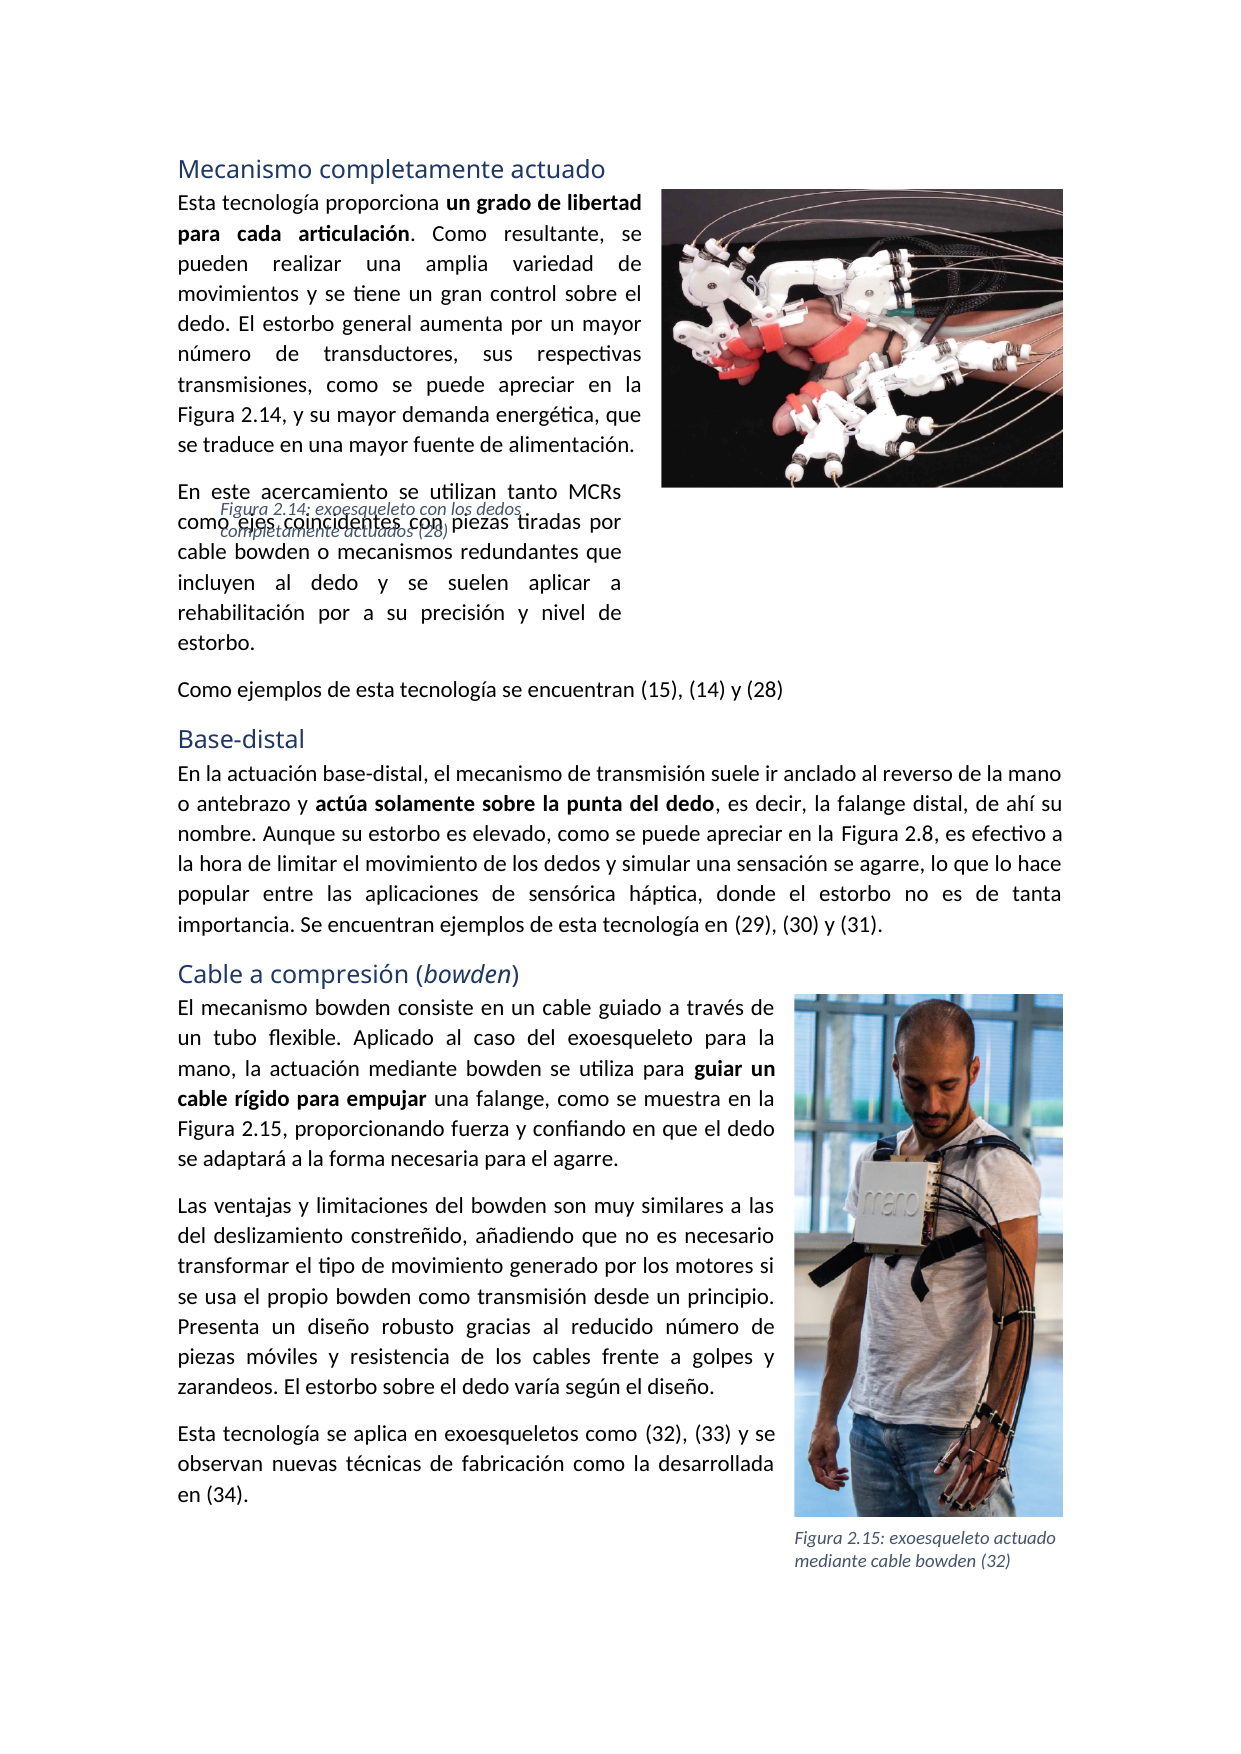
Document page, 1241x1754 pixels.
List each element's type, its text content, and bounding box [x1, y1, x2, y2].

text El mecanismo bowden consiste en un cable guiado a través de un tubo flexible. Aplicado al caso del exoesqueleto para la mano, la actuación mediante bowden se utiliza para guiar un cable rígido para empujar una falange, como se muestra en la Figura 2.15, proporcionando fuerza y confiando en que el dedo se adaptará a la forma necesaria para el agarre. [177, 993, 1063, 1172]
text En la actuación base-distal, el mecanismo de transmisión suele ir anclado al reverso de la mano o antebrazo y actúa solamente sobre la punta del dedo, es decir, la falange distal, de ahí su nombre. Aunque su estorbo es elevado, como se puede apreciar en la Figura 2.8, es efectivo a la hora de limitar el movimiento de los dedos y simular una sensación se agarre, lo que lo hace popular entre las aplicaciones de sensórica háptica, donde el estorbo no es de tanta importancia. Se encuentran ejemplos de esta tecnología en , y . [177, 759, 1063, 938]
text Esta tecnología se aplica en exoesqueletos como , y se observan nuevas técnicas de fabricación como la desarrollada en . [177, 1419, 794, 1508]
subtitle Cable a compresión (bowden) [177, 957, 1063, 991]
text Las ventajas y limitaciones del bowden son muy similares a las del deslizamiento constreñido, añadiendo que no es necesario transformar el tipo de movimiento generado por los motores si se usa el propio bowden como transmisión desde un principio. Presenta un diseño robusto gracias al reducido número de piezas móviles y resistencia de los cables frente a golpes y zarandeos. El estorbo sobre el dedo varía según el diseño. [177, 1191, 794, 1401]
text Como ejemplos de esta tecnología se encuentran , y [177, 675, 1063, 703]
text En este acercamiento se utilizan tanto MCRs como ejes coincidentes con piezas tiradas por cable bowden o mecanismos redundantes que incluyen al dedo y se suelen aplicar a rehabilitación por a su precisión y nivel de estorbo. [177, 477, 1063, 656]
picture [794, 994, 1063, 1517]
picture [661, 189, 1063, 488]
subtitle Base-distal [177, 722, 1063, 756]
subtitle Mecanismo completamente actuado [177, 152, 1063, 186]
